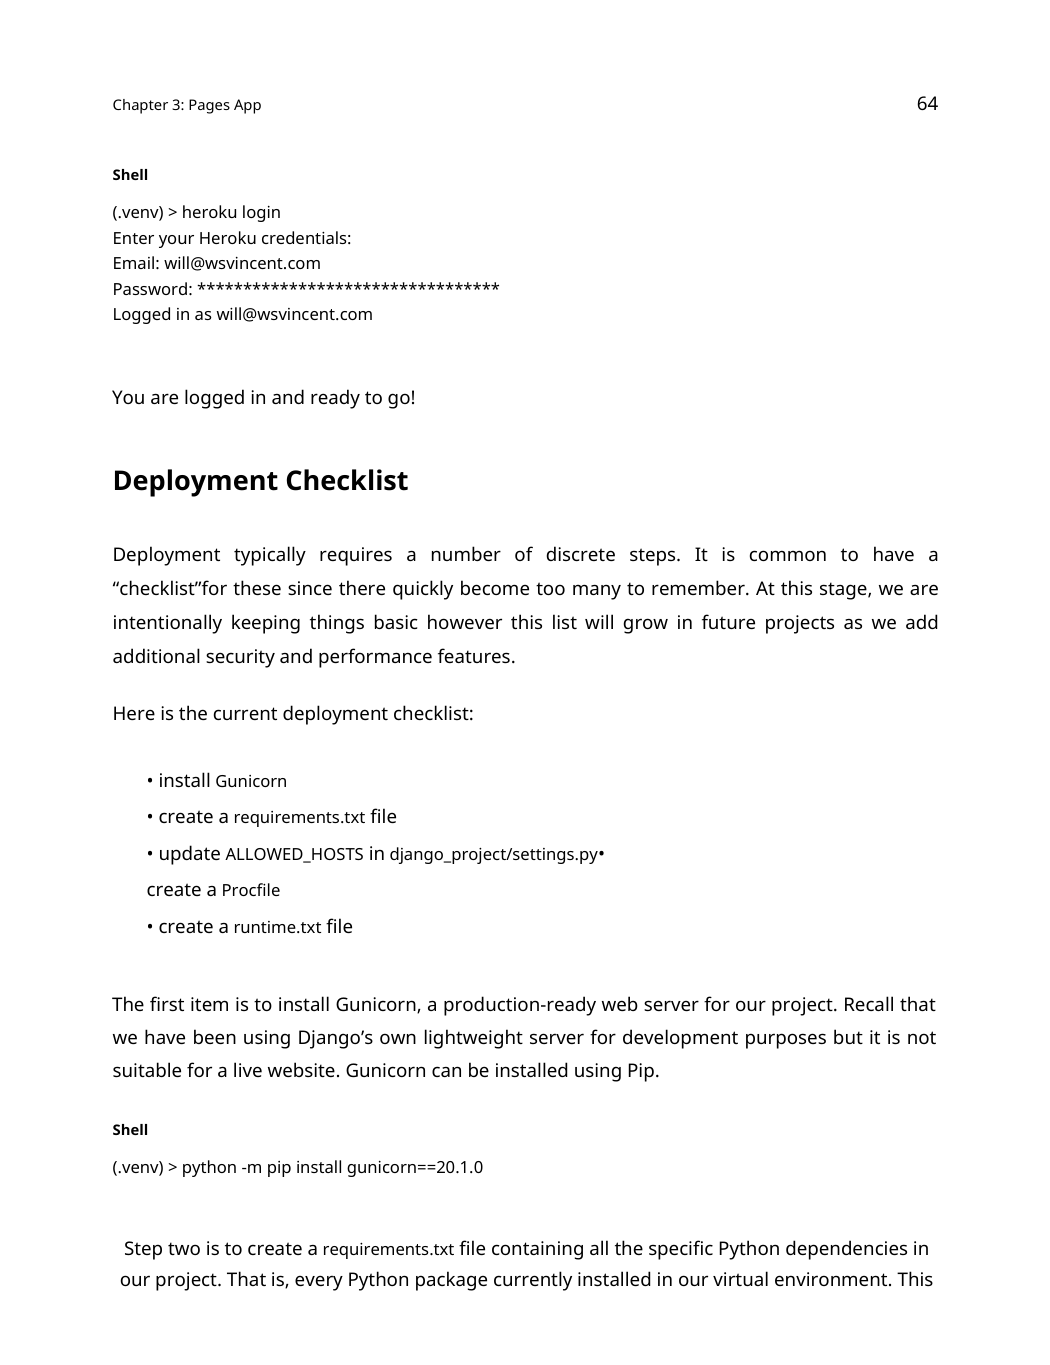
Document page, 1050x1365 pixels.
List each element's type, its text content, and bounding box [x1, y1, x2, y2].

text Shell [112, 165, 941, 185]
text • install Gunicorn • create a requirements.txt file • update ALLOWED_HOSTS in django_project/settings.py• create a Procfile • create a runtime.txt file [146, 767, 656, 938]
text Deployment Checklist [112, 461, 941, 498]
text Chapter 3: Pages App 64 [112, 90, 941, 115]
text Here is the current deployment checklist: [112, 700, 941, 725]
text (.venv) > heroku login Enter your Heroku credentials: Email: will@wsvincent.com Password: ********************************* Logged in as will@wsvincent.com [112, 201, 551, 325]
text (.venv) > python -m pip install gunicorn==20.1.0 [112, 1156, 941, 1179]
text The first item is to install Gunicorn, a production-ready web server for our project. Recall that we have been using Django’s own lightweight server for development purposes but it is not suitable for a live website. Gunicorn can be installed using Pip. [112, 991, 937, 1083]
text You are logged in and ready to go! [112, 384, 941, 409]
text Shell [112, 1120, 941, 1140]
text Step two is to create a requirements.txt file containing all the specific Python dependencies in our project. That is, every Python package currently installed in our virtual environment. This [112, 1235, 941, 1292]
text Deployment typically requires a number of discrete steps. It is common to have a “checklist”for these since there quickly become too many to remember. At this stage, we are intentionally keeping things basic however this list will grow in future projects as we add additional security and performance features. [112, 541, 939, 669]
